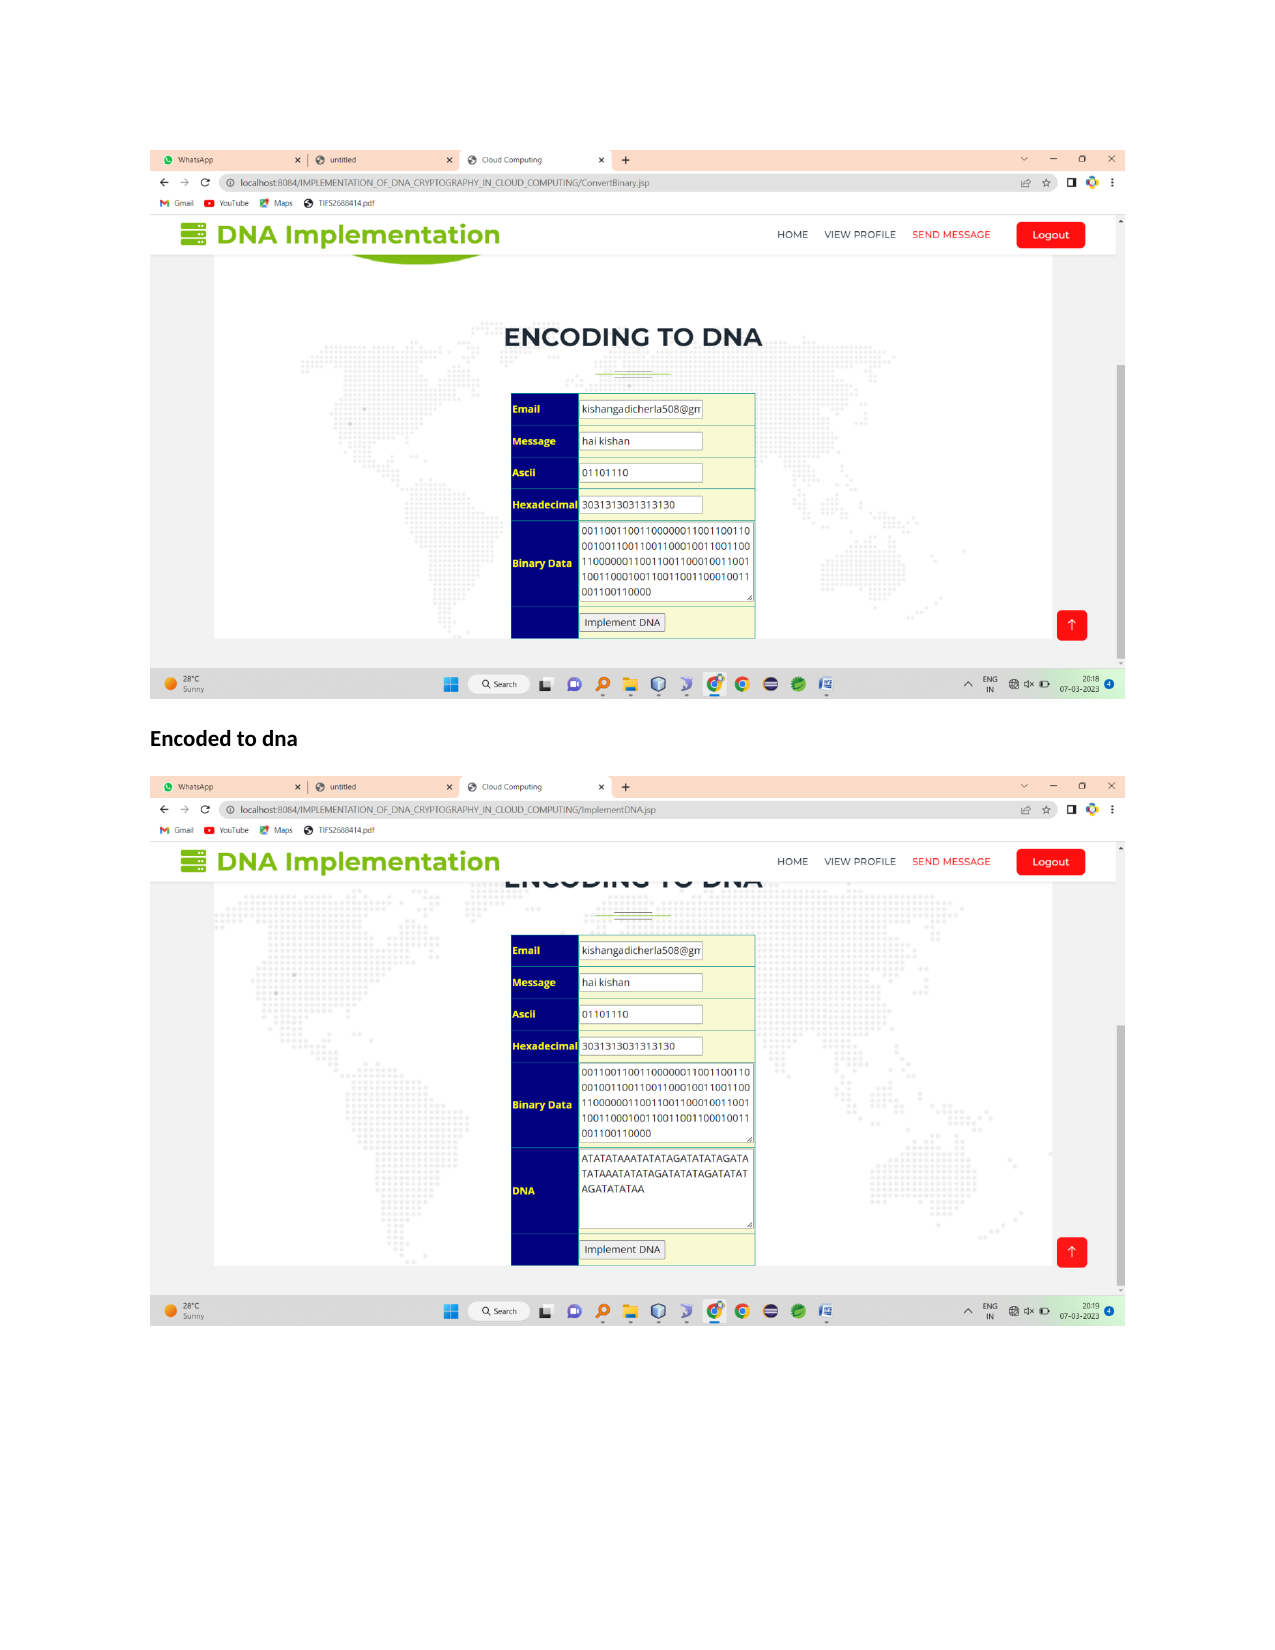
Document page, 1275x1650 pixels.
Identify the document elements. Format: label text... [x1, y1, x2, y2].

picture [150, 776, 1125, 1326]
text Encoded to dna [150, 724, 1125, 752]
picture [150, 150, 1125, 699]
